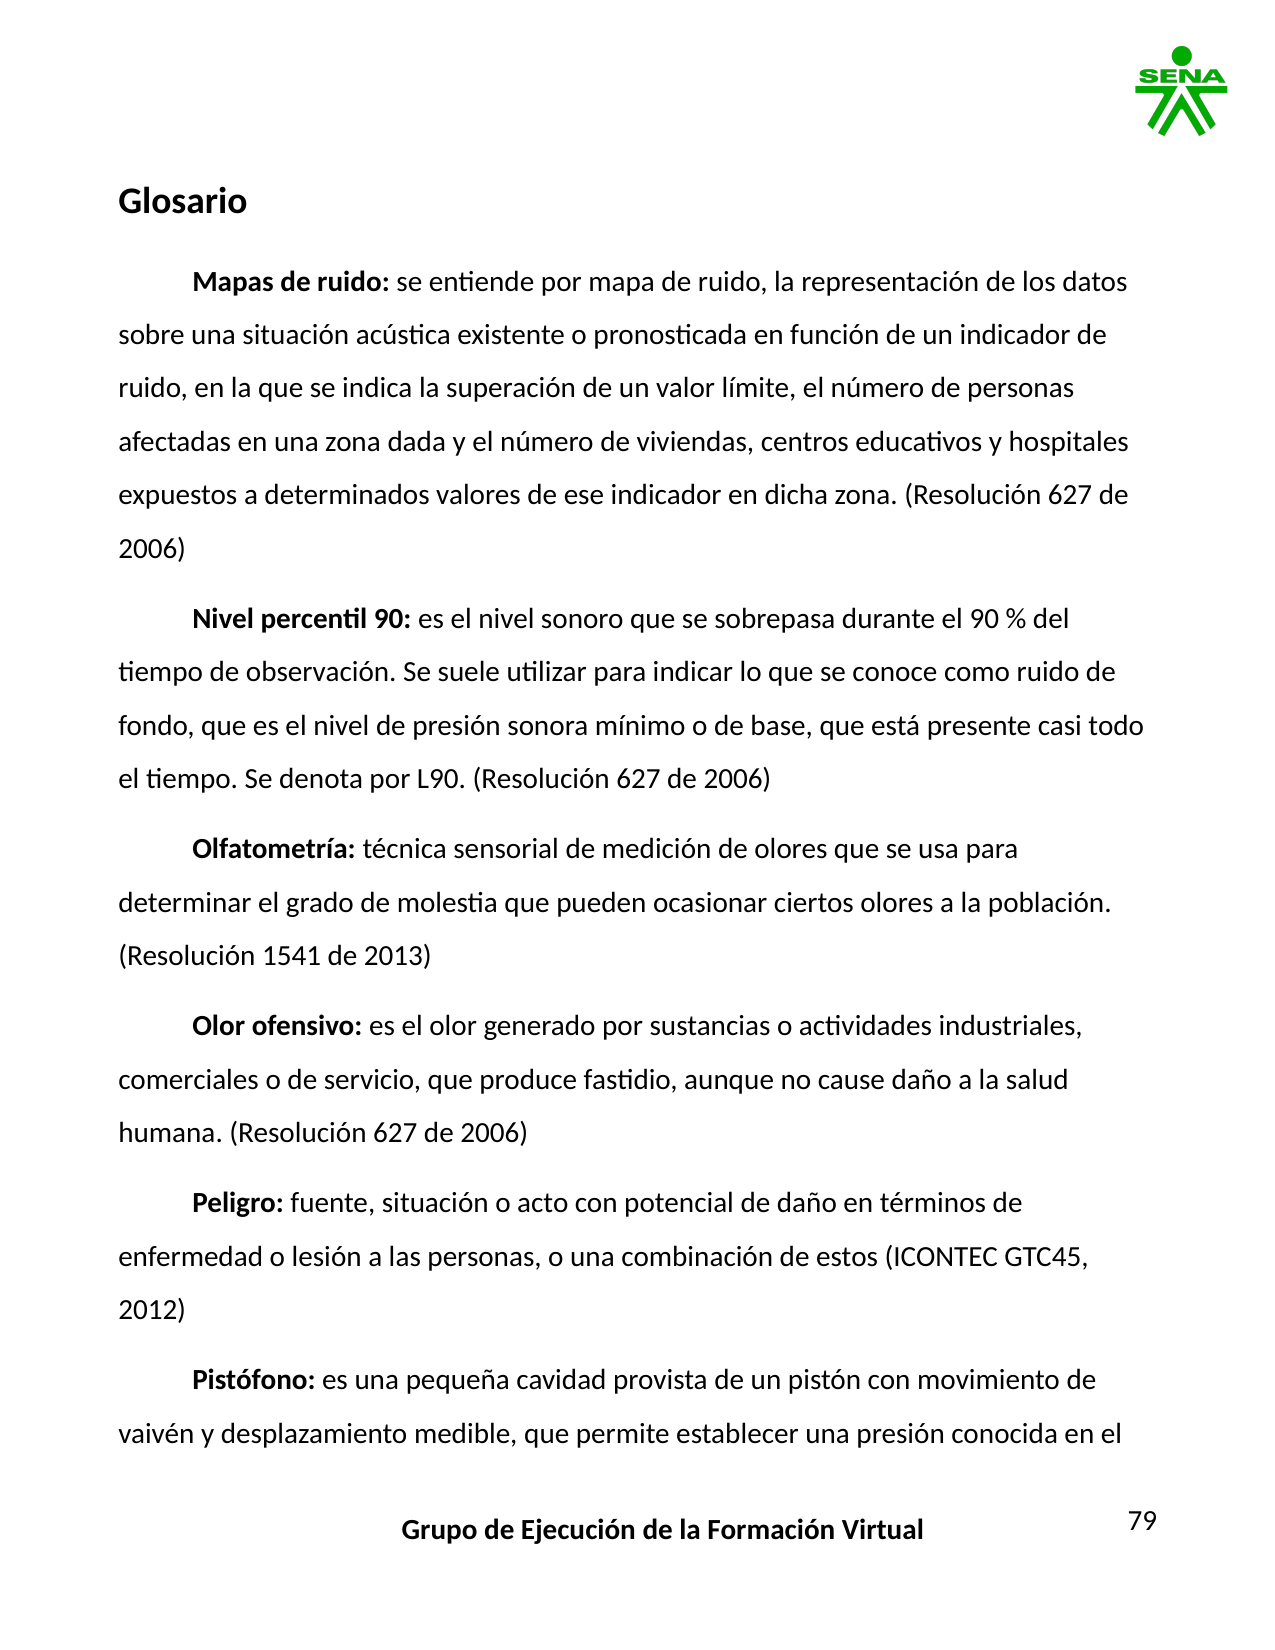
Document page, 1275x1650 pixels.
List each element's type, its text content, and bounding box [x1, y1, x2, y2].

text Mapas de ruido: se entiende por mapa de ruido, la representación de los datos sobre una situación acústica existente o pronosticada en función de un indicador de ruido, en la que se indica la superación de un valor límite, el número de personas afectadas en una zona dada y el número de viviendas, centros educativos y hospitales expuestos a determinados valores de ese indicador en dicha zona. (Resolución 627 de 2006) [118, 263, 1157, 565]
text Nivel percentil 90: es el nivel sonoro que se sobrepasa durante el 90 % del tiempo de observación. Se suele utilizar para indicar lo que se conoce como ruido de fondo, que es el nivel de presión sonora mínimo o de base, que está presente casi todo el tiempo. Se denota por L90. (Resolución 627 de 2006) [118, 600, 1157, 796]
text Olfatometría: técnica sensorial de medición de olores que se usa para determinar el grado de molestia que pueden ocasionar ciertos olores a la población. (Resolución 1541 de 2013) [118, 830, 1157, 973]
text Peligro: fuente, situación o acto con potencial de daño en términos de enfermedad o lesión a las personas, o una combinación de estos (ICONTEC GTC45, 2012) [118, 1184, 1157, 1327]
text Olor ofensivo: es el olor generado por sustancias o actividades industriales, comerciales o de servicio, que produce fastidio, aunque no cause daño a la salud humana. (Resolución 627 de 2006) [118, 1007, 1157, 1150]
picture [1135, 46, 1228, 136]
text Glosario [118, 177, 1157, 223]
